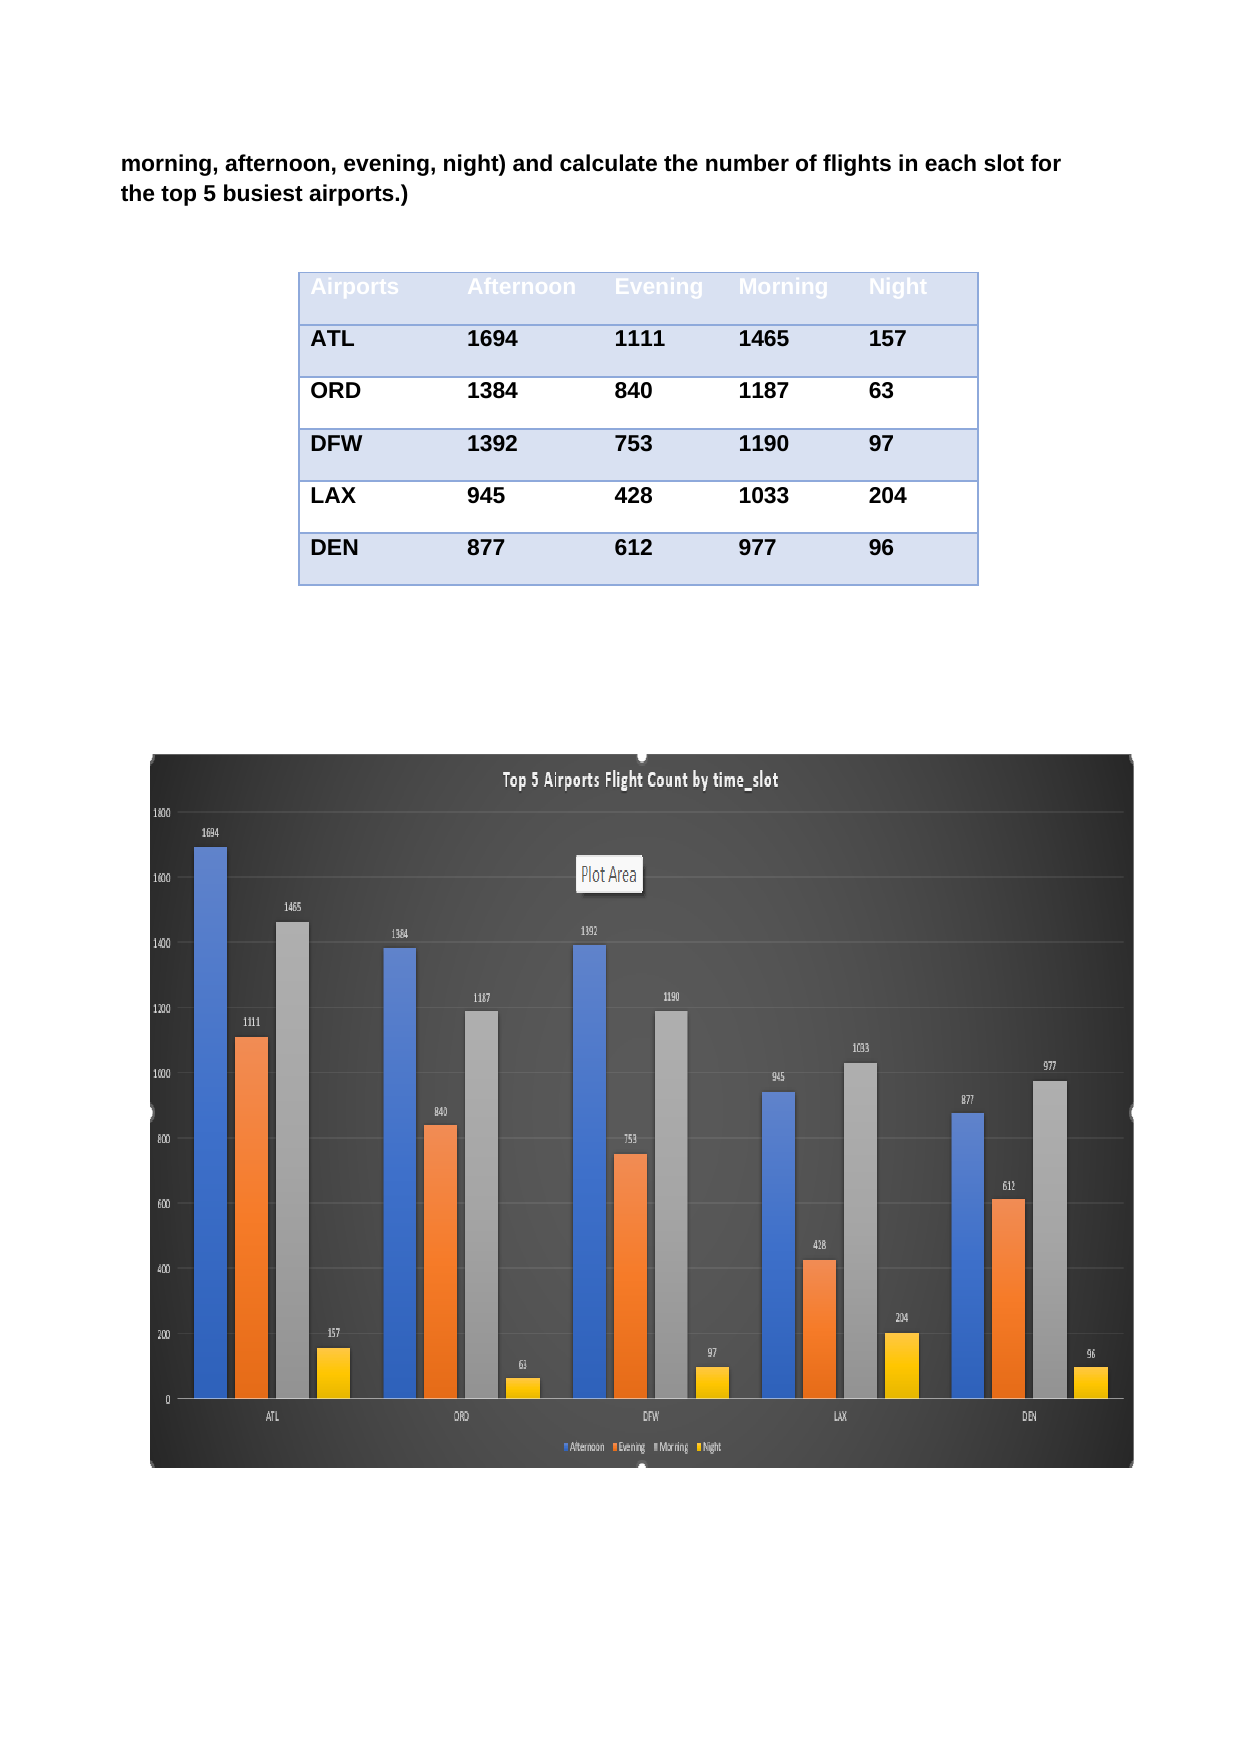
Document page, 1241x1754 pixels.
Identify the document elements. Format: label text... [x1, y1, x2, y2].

table_cell 1694 [456, 326, 603, 376]
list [83, 150, 1090, 207]
table_cell 840 [603, 378, 727, 428]
table_cell 945 [456, 482, 603, 532]
table_cell 97 [857, 430, 977, 480]
table_cell 1033 [727, 482, 857, 532]
table_cell 63 [857, 378, 977, 428]
table_cell 977 [727, 534, 857, 584]
table_cell 1190 [727, 430, 857, 480]
table_cell 1392 [456, 430, 603, 480]
table_header Evening [603, 273, 727, 324]
table_cell DFW [300, 430, 456, 480]
table_cell 753 [603, 430, 727, 480]
table_cell 428 [603, 482, 727, 532]
picture [150, 754, 1134, 1468]
table_cell 612 [603, 534, 727, 584]
table_header Afternoon [456, 273, 603, 324]
table_cell 877 [456, 534, 603, 584]
table_cell 1187 [727, 378, 857, 428]
table_cell 96 [857, 534, 977, 584]
table_cell ORD [300, 378, 456, 428]
table_header Airports [300, 273, 456, 324]
table_cell 204 [857, 482, 977, 532]
table_cell 157 [857, 326, 977, 376]
table_cell 1465 [727, 326, 857, 376]
table_cell ATL [300, 326, 456, 376]
table_cell DEN [300, 534, 456, 584]
table_cell LAX [300, 482, 456, 532]
table_cell 1111 [603, 326, 727, 376]
table_header Night [857, 273, 977, 324]
table_header Morning [727, 273, 857, 324]
table_cell 1384 [456, 378, 603, 428]
